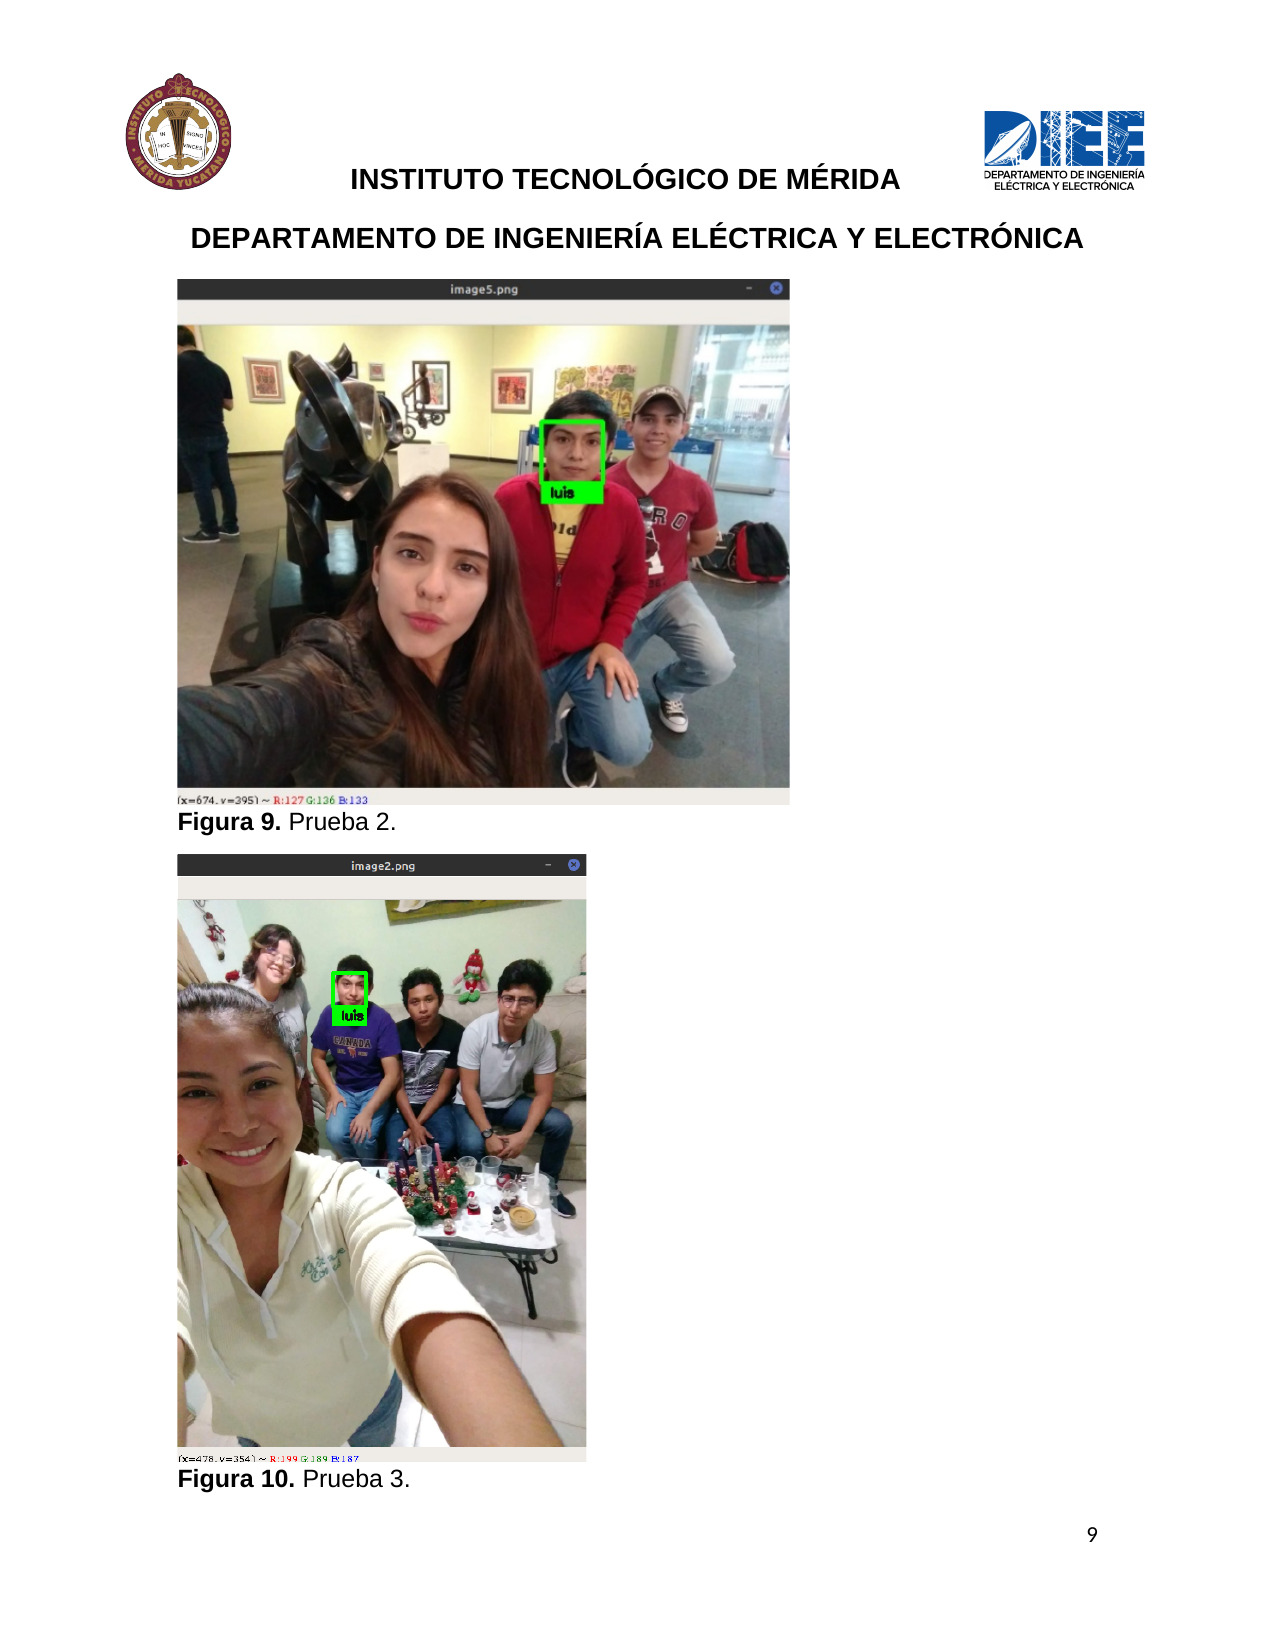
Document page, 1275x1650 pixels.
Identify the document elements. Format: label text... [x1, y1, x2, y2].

picture [177, 279, 790, 805]
picture [177, 854, 587, 1462]
picture [125, 73, 232, 190]
picture [984, 111, 1145, 190]
